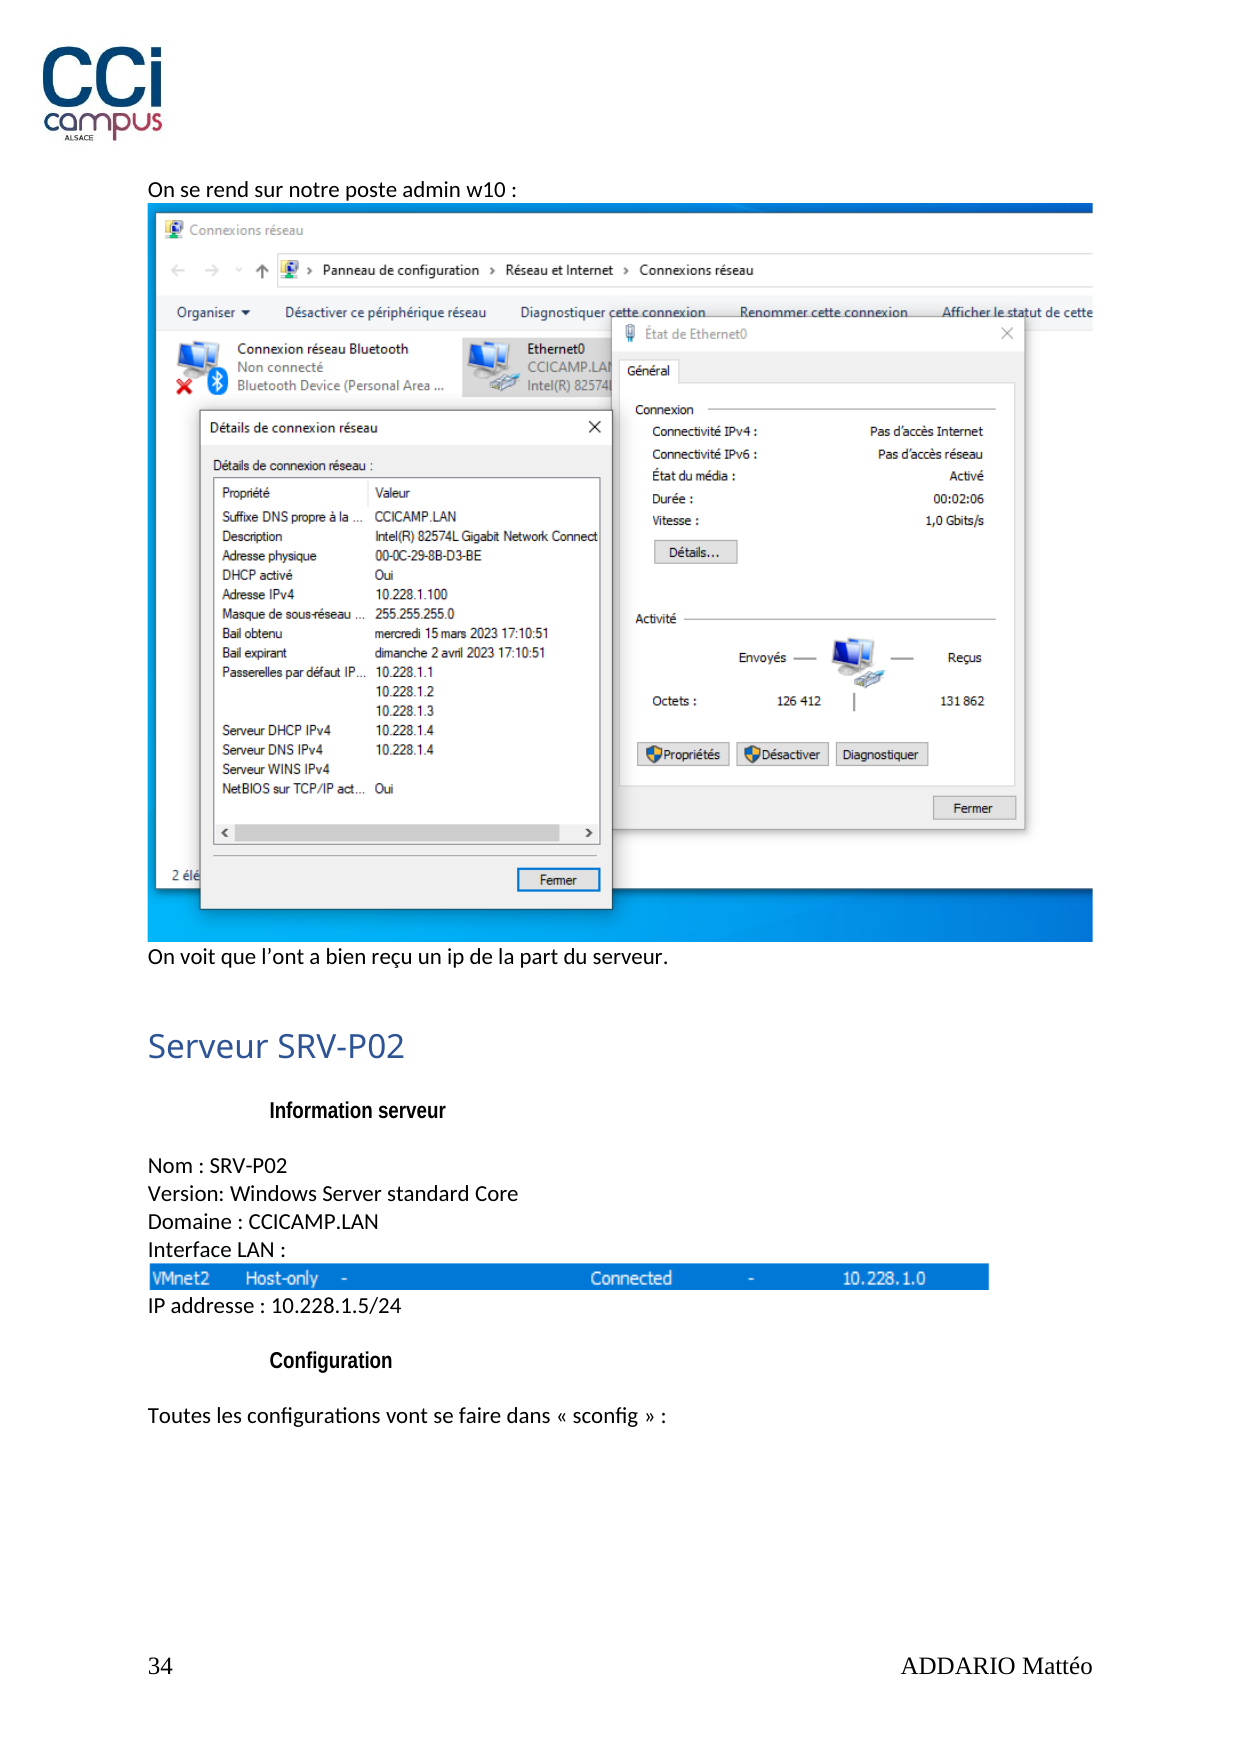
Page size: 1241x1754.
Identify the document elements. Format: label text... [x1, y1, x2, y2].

picture [156, 203, 1093, 942]
text IP addresse : 10.228.1.5/24 [148, 1291, 1093, 1319]
text On se rend sur notre poste admin w10 : [148, 176, 1093, 203]
subtitle Configuration [269, 1347, 1093, 1373]
text Version: Windows Server standard Core [148, 1179, 1093, 1207]
subtitle Information serveur [269, 1097, 1093, 1123]
picture [147, 1263, 997, 1290]
text Domaine : CCICAMP.LAN [148, 1207, 1093, 1235]
text Nom : SRV-P02 [148, 1151, 1093, 1179]
subtitle Serveur SRV-P02 [148, 1023, 1093, 1068]
text Toutes les configurations vont se faire dans « sconfig » : [148, 1401, 1093, 1429]
text On voit que l’ont a bien reçu un ip de la part du serveur. [148, 942, 1093, 970]
picture [35, 26, 182, 148]
